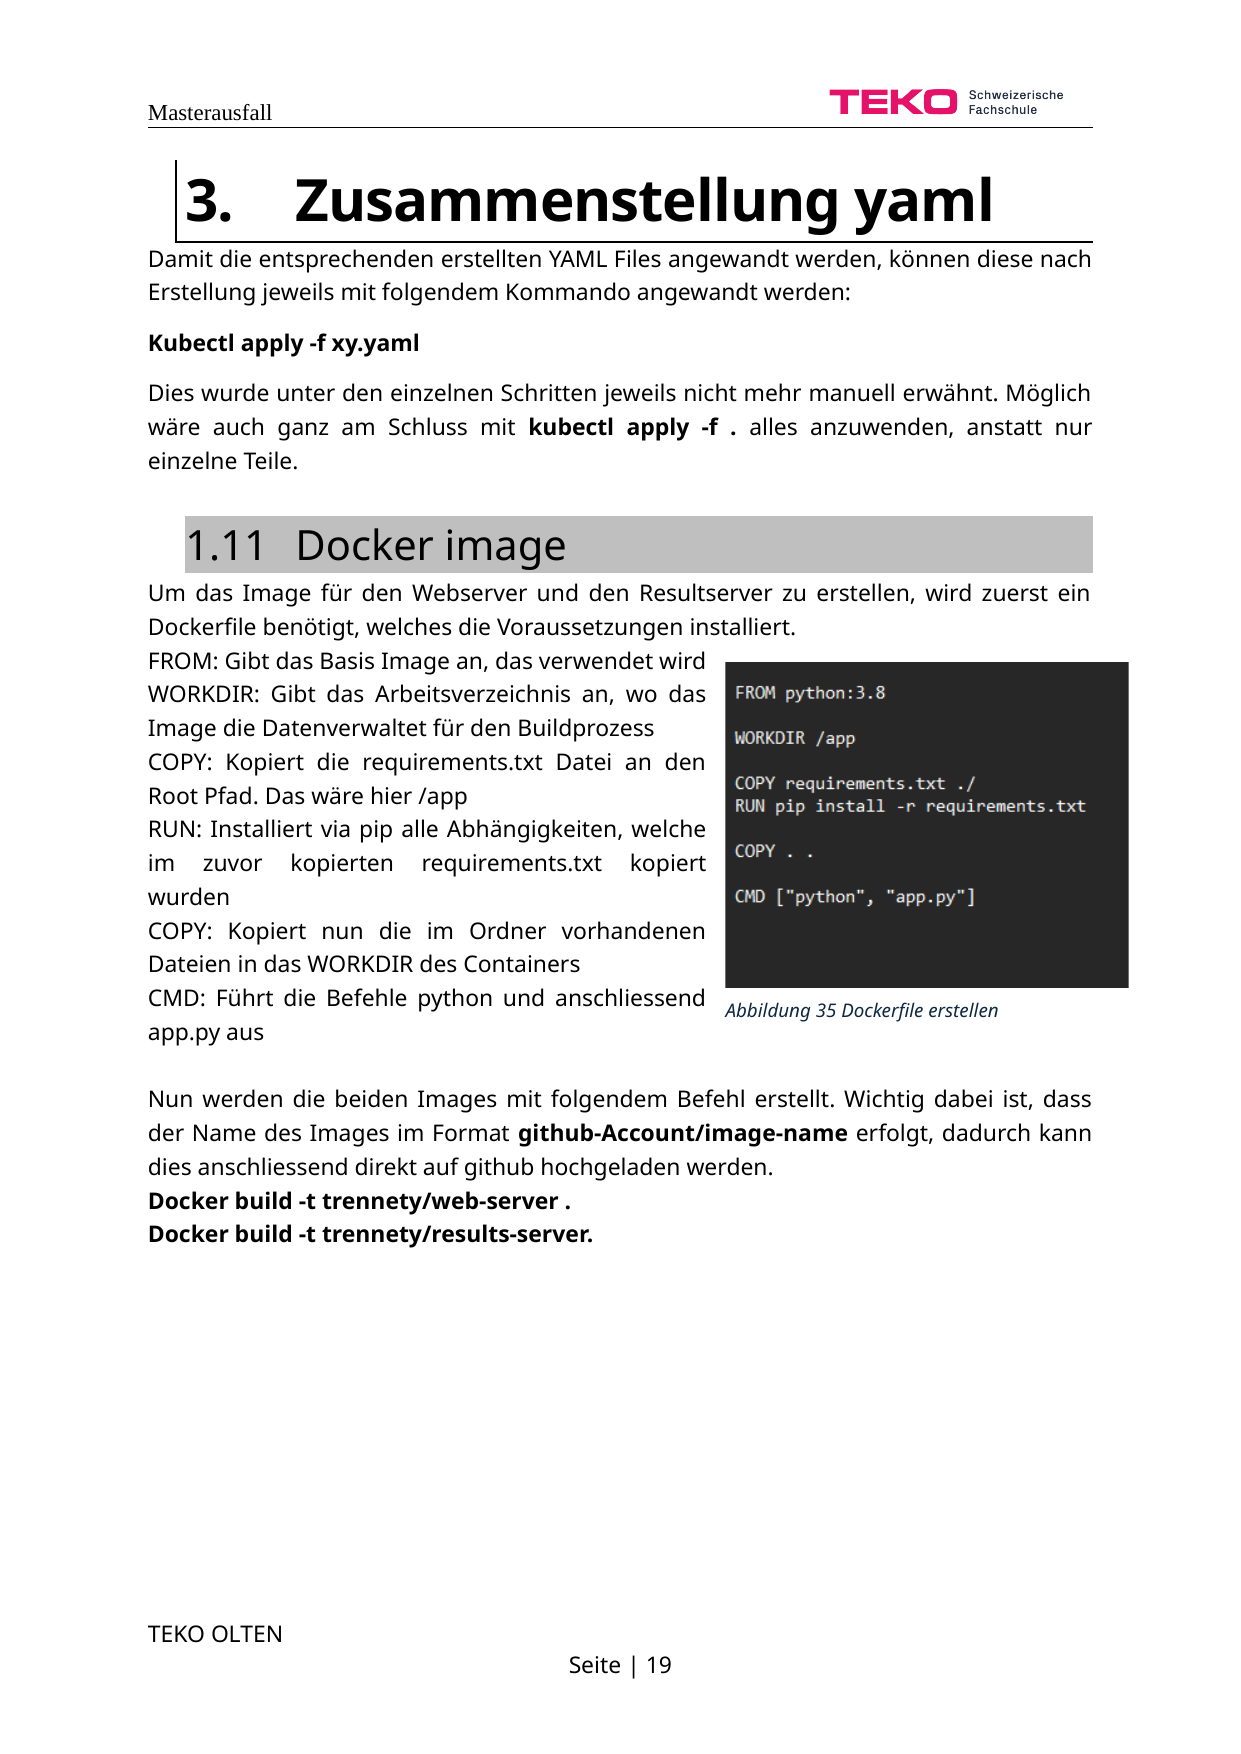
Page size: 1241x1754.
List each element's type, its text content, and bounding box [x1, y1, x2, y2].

text COPY: Kopiert nun die im Ordner vorhandenen Dateien in das WORKDIR des Containers [148, 915, 725, 980]
text Kubectl apply -f xy.yaml [148, 327, 1093, 358]
text RUN: Installiert via pip alle Abhängigkeiten, welche im zuvor kopierten requirements.txt kopiert wurden [148, 813, 725, 912]
title Zusammenstellung yaml [175, 159, 1093, 241]
text CMD: Führt die Befehle python und anschliessend app.py aus [148, 982, 1093, 1047]
text COPY: Kopiert die requirements.txt Datei an den Root Pfad. Das wäre hier /app [148, 746, 725, 811]
text WORKDIR: Gibt das Arbeitsverzeichnis an, wo das Image die Datenverwaltet für den Buildprozess [148, 678, 725, 743]
picture [725, 662, 1129, 988]
subtitle Docker image [185, 516, 1093, 573]
text Docker build -t trennety/results-server. [148, 1218, 1093, 1250]
text Docker build -t trennety/web-server . [148, 1185, 1093, 1216]
text Dies wurde unter den einzelnen Schritten jeweils nicht mehr manuell erwähnt. Möglich wäre auch ganz am Schluss mit kubectl apply -f . alles anzuwenden, anstatt nur einzelne Teile. [148, 377, 1093, 476]
text FROM: Gibt das Basis Image an, das verwendet wird [148, 645, 1093, 676]
picture [805, 61, 1097, 139]
text Um das Image für den Webserver und den Resultserver zu erstellen, wird zuerst ein Dockerfile benötigt, welches die Voraussetzungen installiert. [148, 577, 1093, 642]
text Nun werden die beiden Images mit folgendem Befehl erstellt. Wichtig dabei ist, dass der Name des Images im Format github-Account/image-name erfolgt, dadurch kann dies anschliessend direkt auf github hochgeladen werden. [148, 1083, 1093, 1182]
text Damit die entsprechenden erstellten YAML Files angewandt werden, können diese nach Erstellung jeweils mit folgendem Kommando angewandt werden: [148, 243, 1093, 308]
